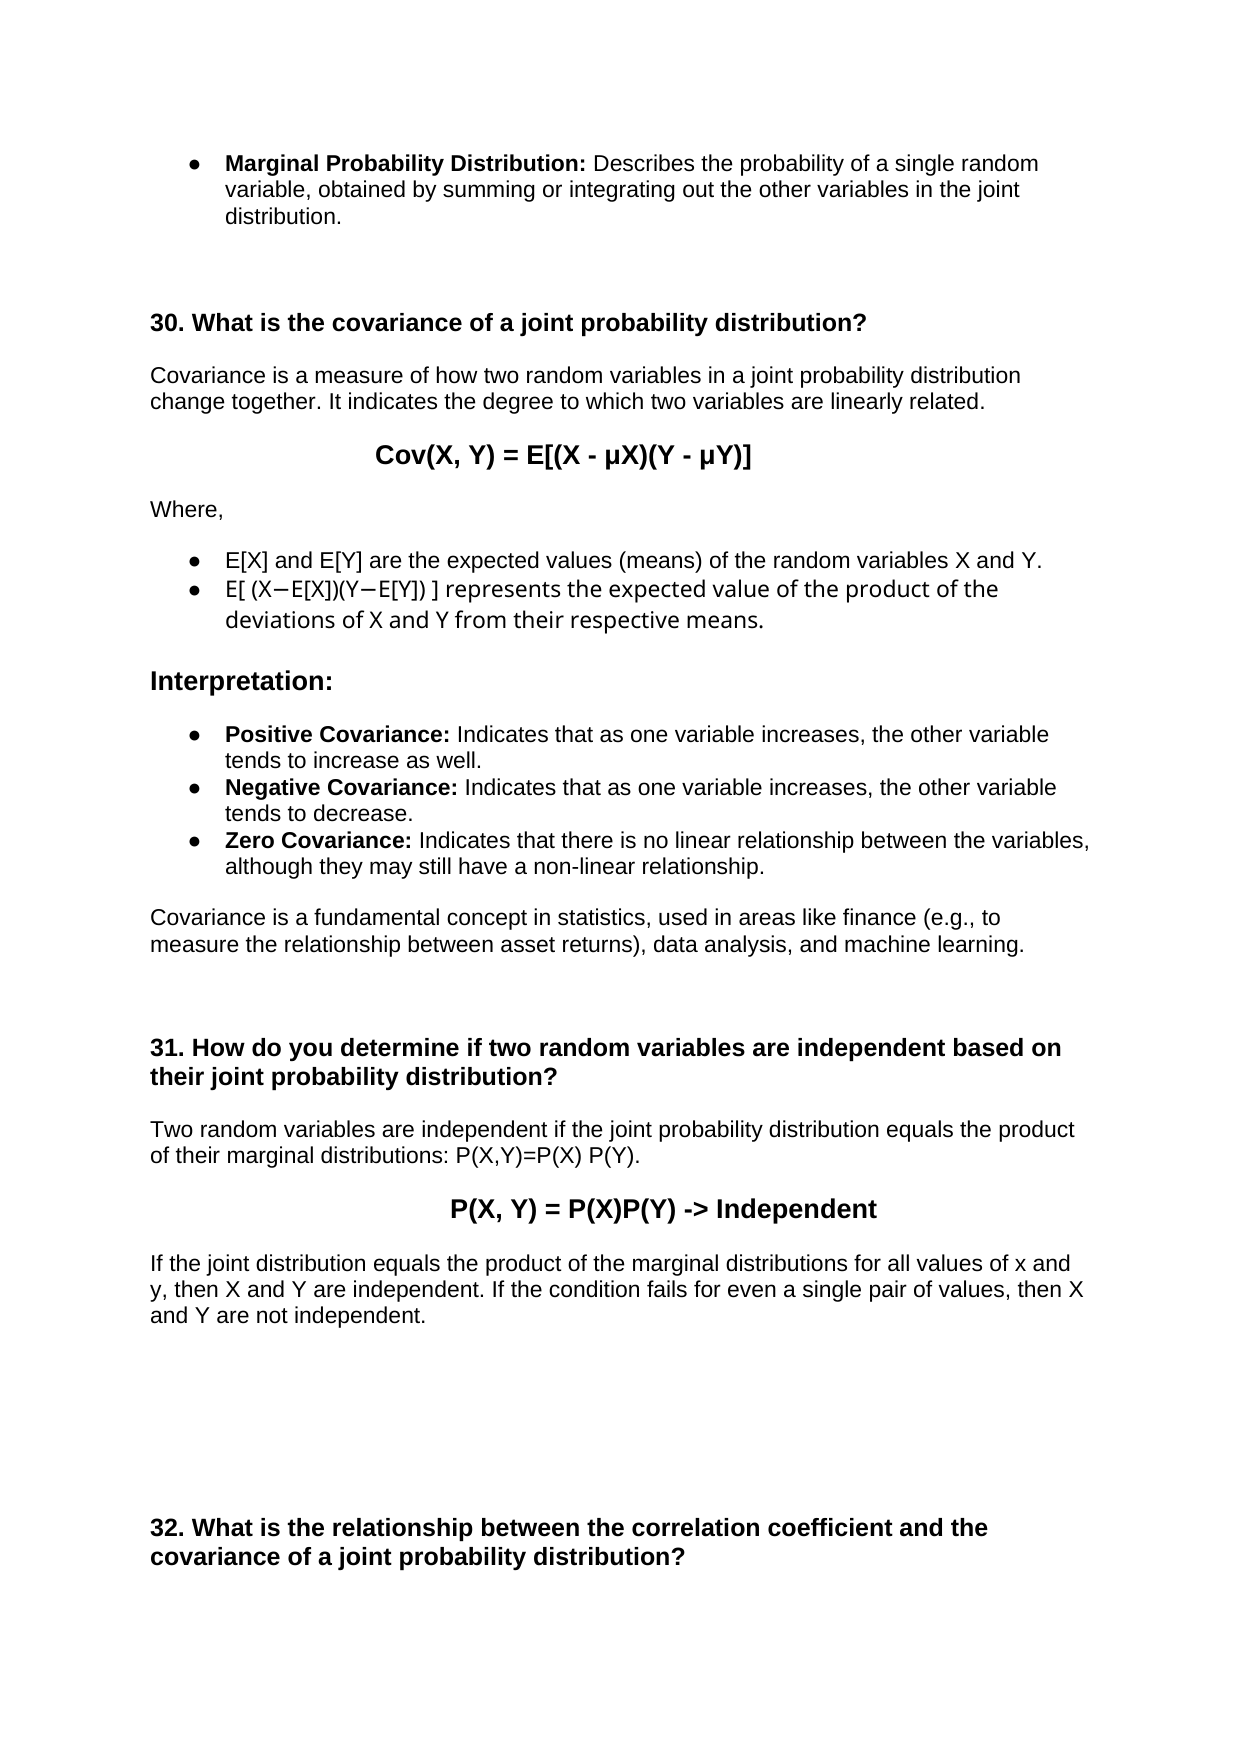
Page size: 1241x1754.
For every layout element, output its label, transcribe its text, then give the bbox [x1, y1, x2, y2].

text 32. What is the relationship between the correlation coefficient and the covariance of a joint probability distribution? [150, 1513, 1090, 1570]
list Positive Covariance: Indicates that as one variable increases, the other variable tends to increase as well. [187, 721, 1090, 774]
list E[ (X−E[X])(Y−E[Y]) ] represents the expected value of the product of the deviations of X and Y from their respective means. [187, 573, 1090, 636]
text Covariance is a fundamental concept in statistics, used in areas like finance (e.g., to measure the relationship between asset returns), data analysis, and machine learning. [150, 904, 1090, 957]
text 30. What is the covariance of a joint probability distribution? [150, 308, 1090, 337]
text Where, [150, 496, 1090, 522]
list E[X] and E[Y] are the expected values (means) of the random variables X and Y. [187, 547, 1090, 573]
text 31. How do you determine if two random variables are independent based on their joint probability distribution? [150, 1033, 1090, 1091]
list Marginal Probability Distribution: Describes the probability of a single random variable, obtained by summing or integrating out the other variables in the joint distribution. [187, 150, 1090, 229]
text Two random variables are independent if the joint probability distribution equals the product of their marginal distributions: P(X,Y)=P(X) P(Y). [150, 1116, 1090, 1168]
list Zero Covariance: Indicates that there is no linear relationship between the variables, although they may still have a non-linear relationship. [187, 827, 1090, 879]
text P(X, Y) = P(X)P(Y) -> Independent [375, 1193, 1090, 1225]
text Covariance is a measure of how two random variables in a joint probability distribution change together. It indicates the degree to which two variables are linearly related. [150, 362, 1090, 414]
text Cov(X, Y) = E[(X - μX)(Y - μY)] [300, 439, 1090, 471]
subtitle Interpretation: [150, 665, 1090, 696]
text If the joint distribution equals the product of the marginal distributions for all values of x and y, then X and Y are independent. If the condition fails for even a single pair of values, then X and Y are not independent. [150, 1250, 1090, 1329]
list Negative Covariance: Indicates that as one variable increases, the other variable tends to decrease. [187, 774, 1090, 827]
